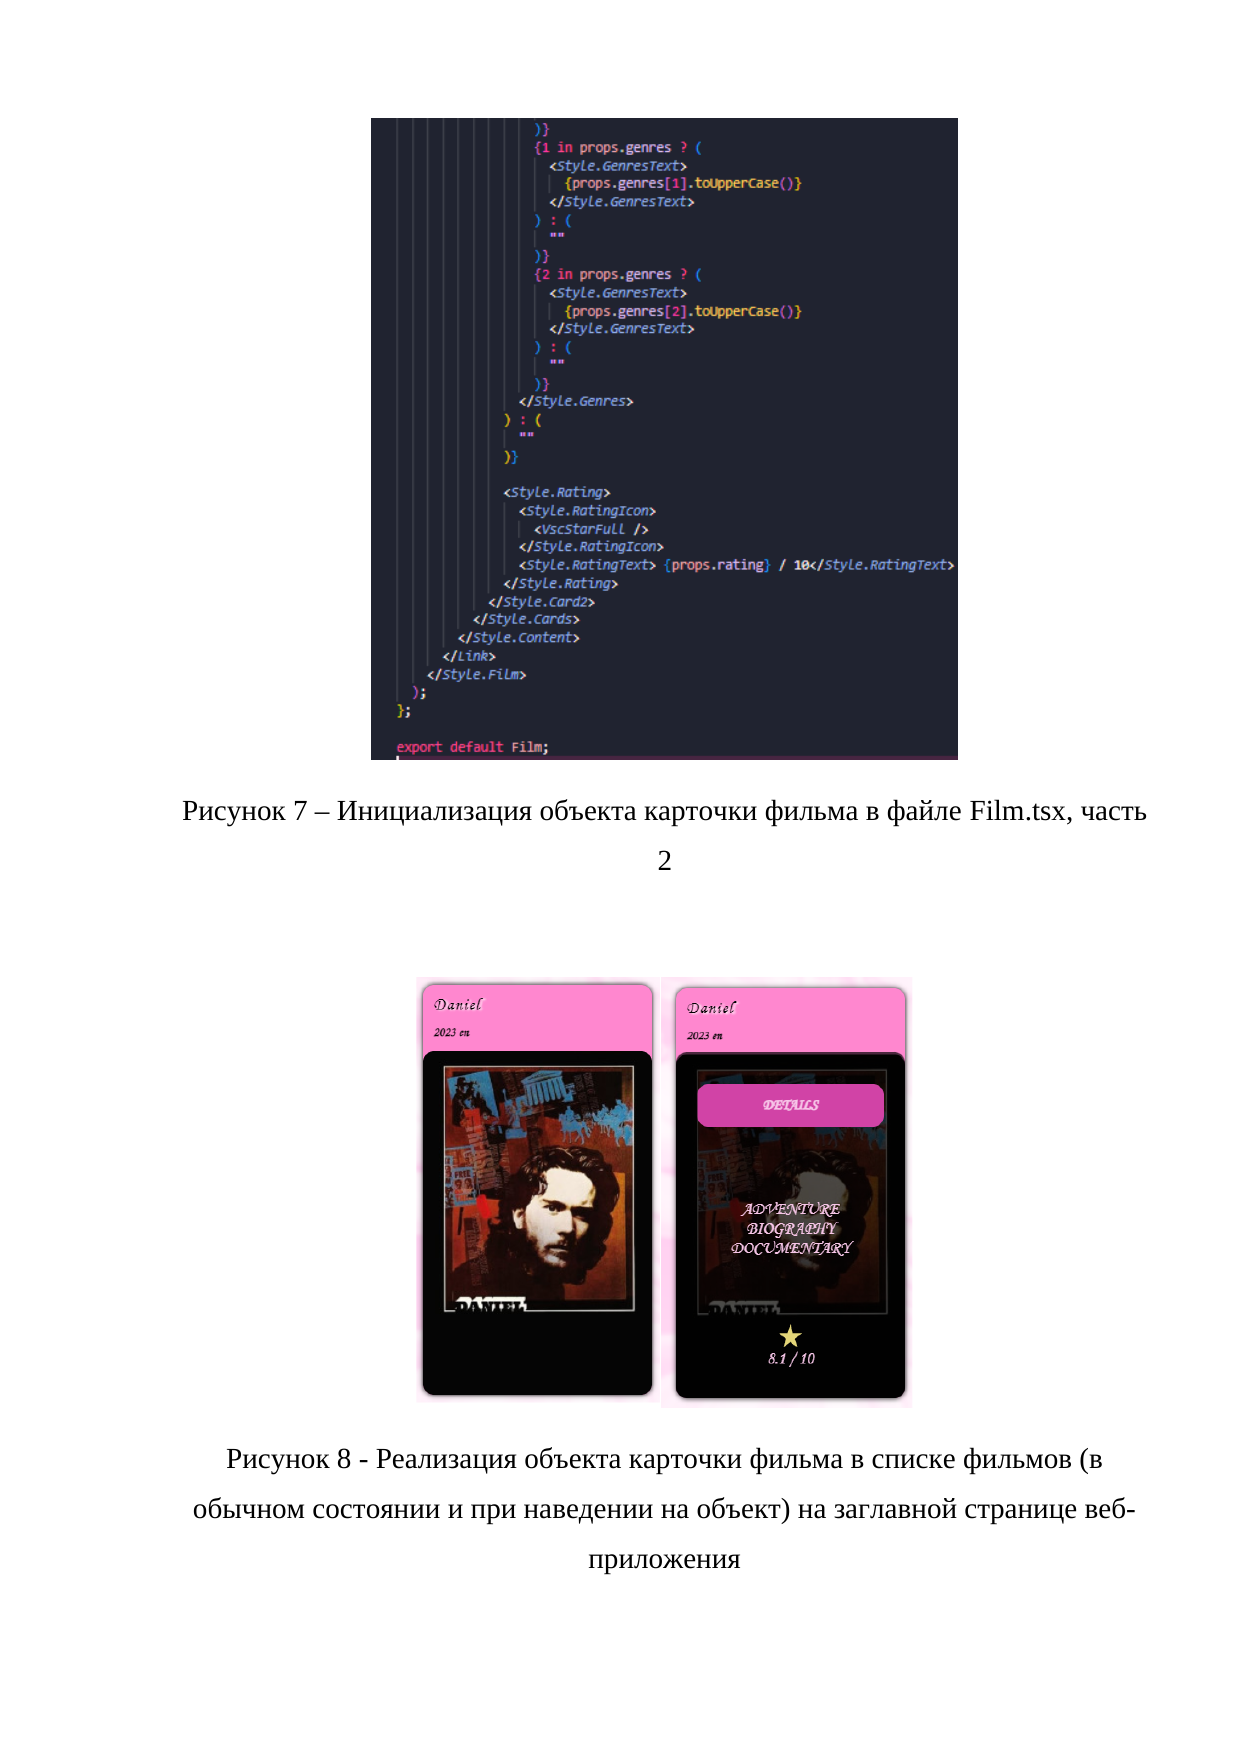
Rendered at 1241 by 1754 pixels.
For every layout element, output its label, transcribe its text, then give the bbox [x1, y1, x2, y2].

text Рисунок 7 – Инициализация объекта карточки фильма в файле Film.tsx, часть 2 [177, 793, 1152, 877]
text Рисунок 8 - Реализация объекта карточки фильма в списке фильмов (в обычном состоянии и при наведении на объект) на заглавной странице веб-приложения [177, 1441, 1152, 1575]
picture [416, 977, 913, 1408]
picture [371, 118, 958, 760]
